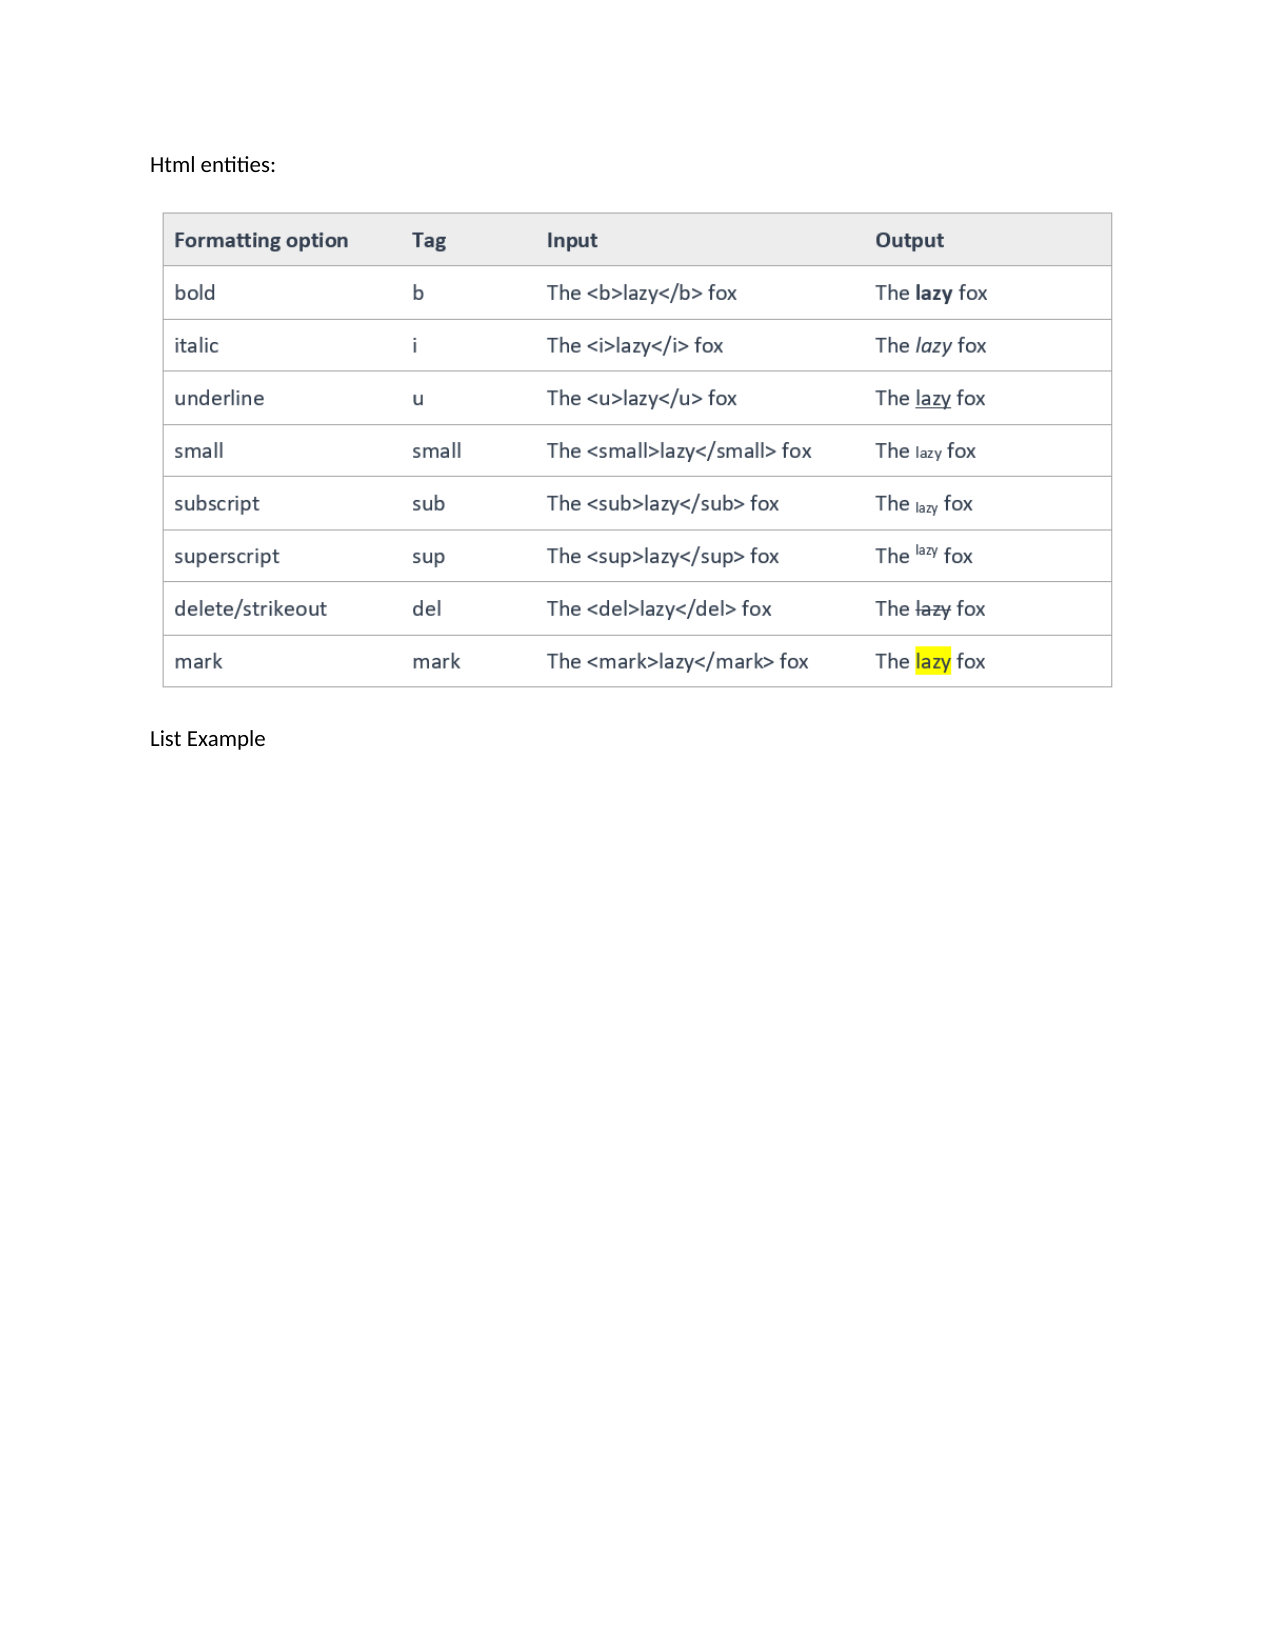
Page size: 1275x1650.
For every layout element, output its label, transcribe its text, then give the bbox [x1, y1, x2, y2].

text List Example [150, 724, 1125, 752]
text Html entities: [150, 150, 1125, 178]
picture [150, 203, 1125, 699]
